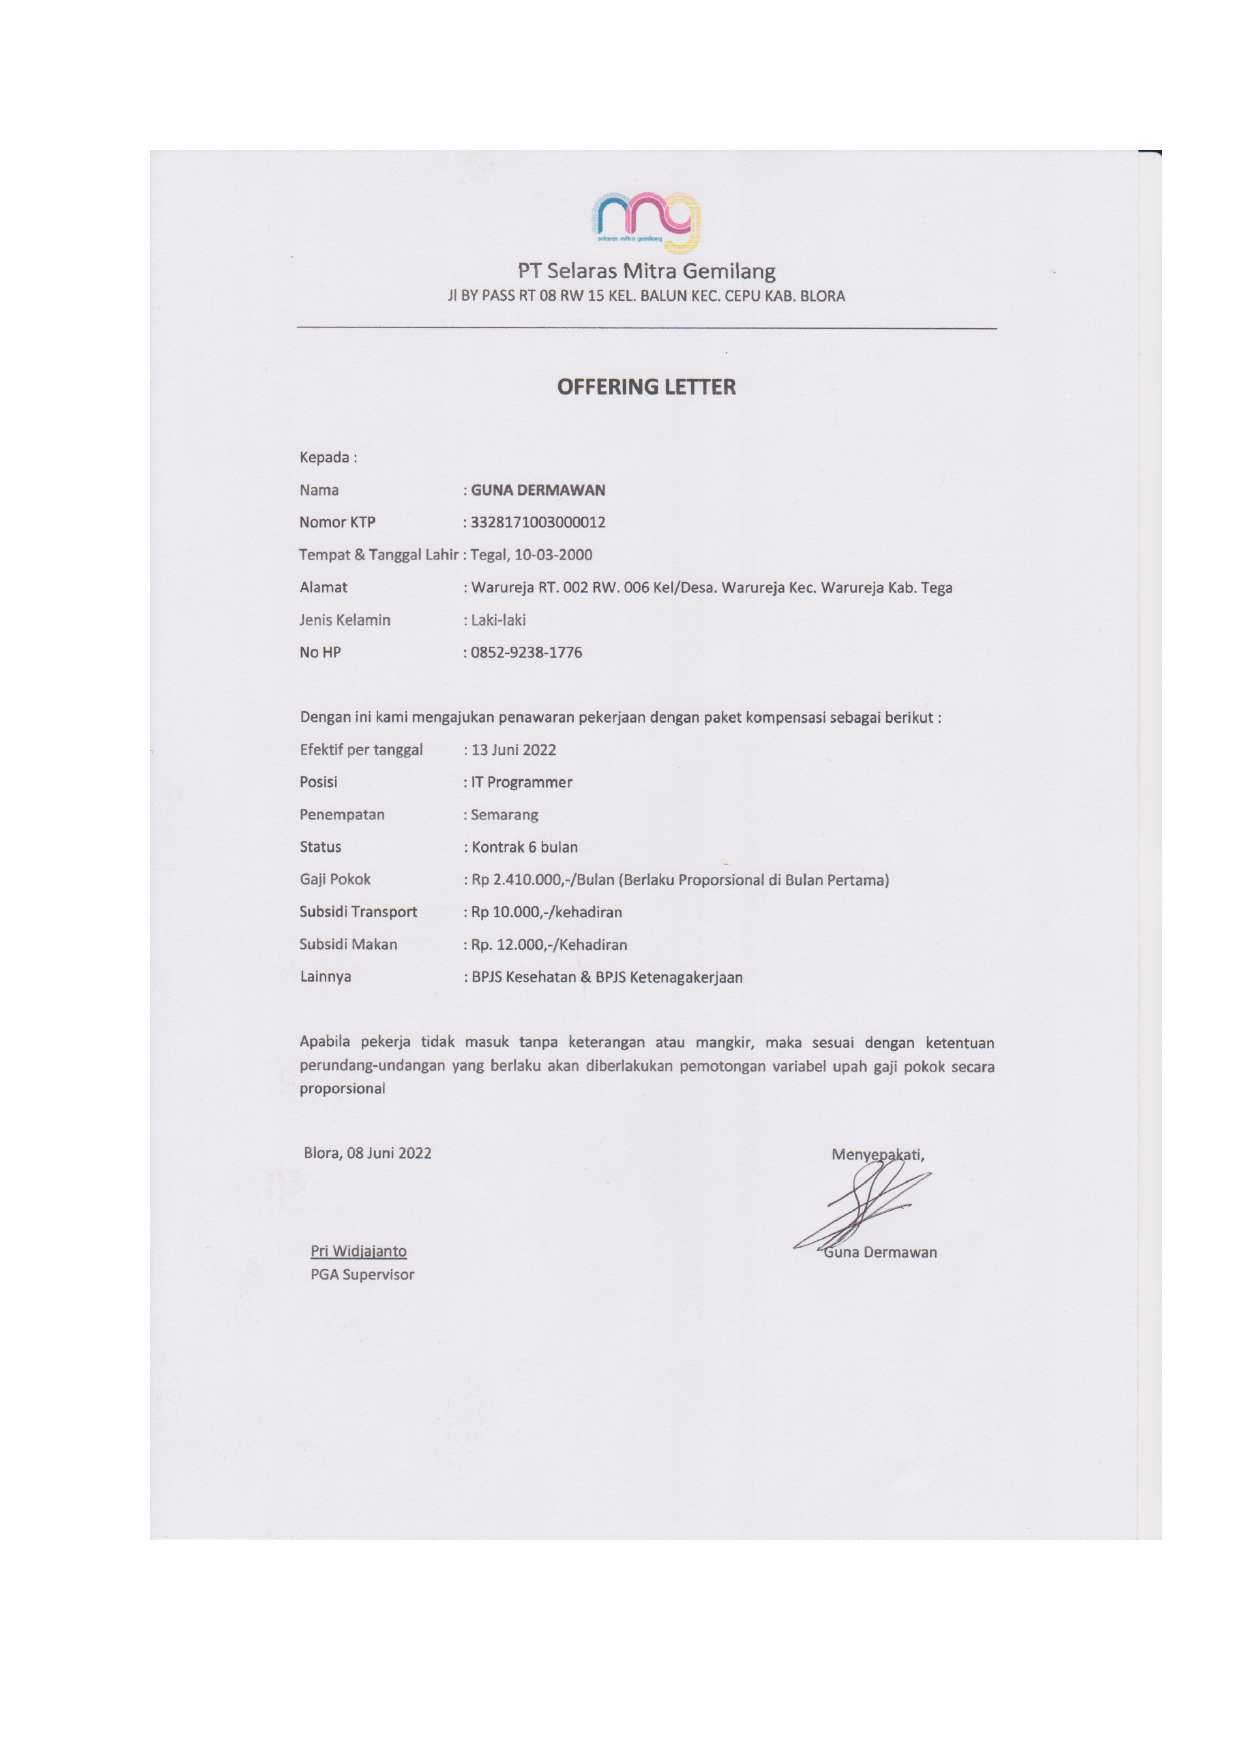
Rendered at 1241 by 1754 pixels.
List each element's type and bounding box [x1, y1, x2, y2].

picture [150, 150, 1162, 1540]
